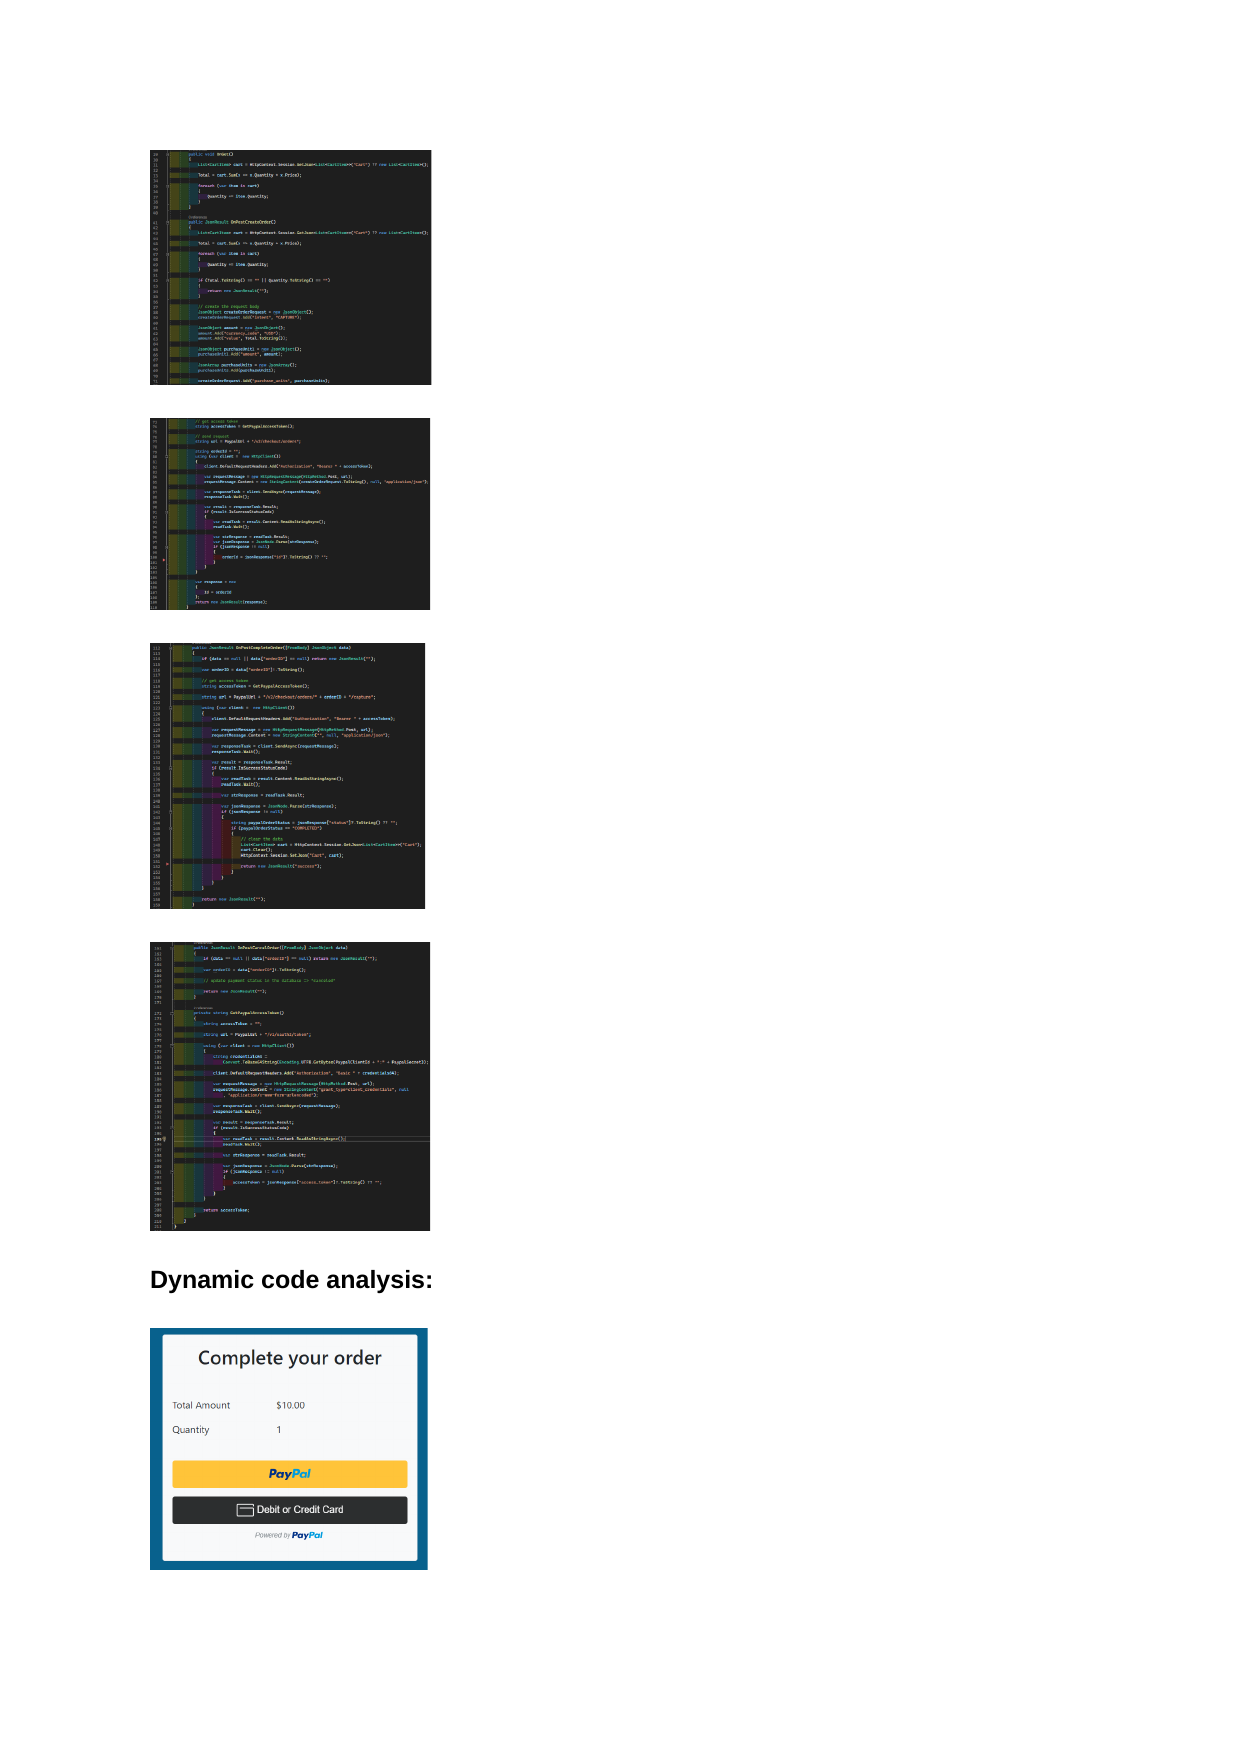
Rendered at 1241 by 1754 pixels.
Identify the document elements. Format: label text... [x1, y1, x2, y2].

picture [163, 1335, 417, 1560]
picture [150, 643, 426, 909]
picture [150, 418, 431, 610]
text Dynamic code analysis: [150, 1264, 1090, 1293]
picture [150, 942, 431, 1231]
picture [150, 150, 432, 385]
